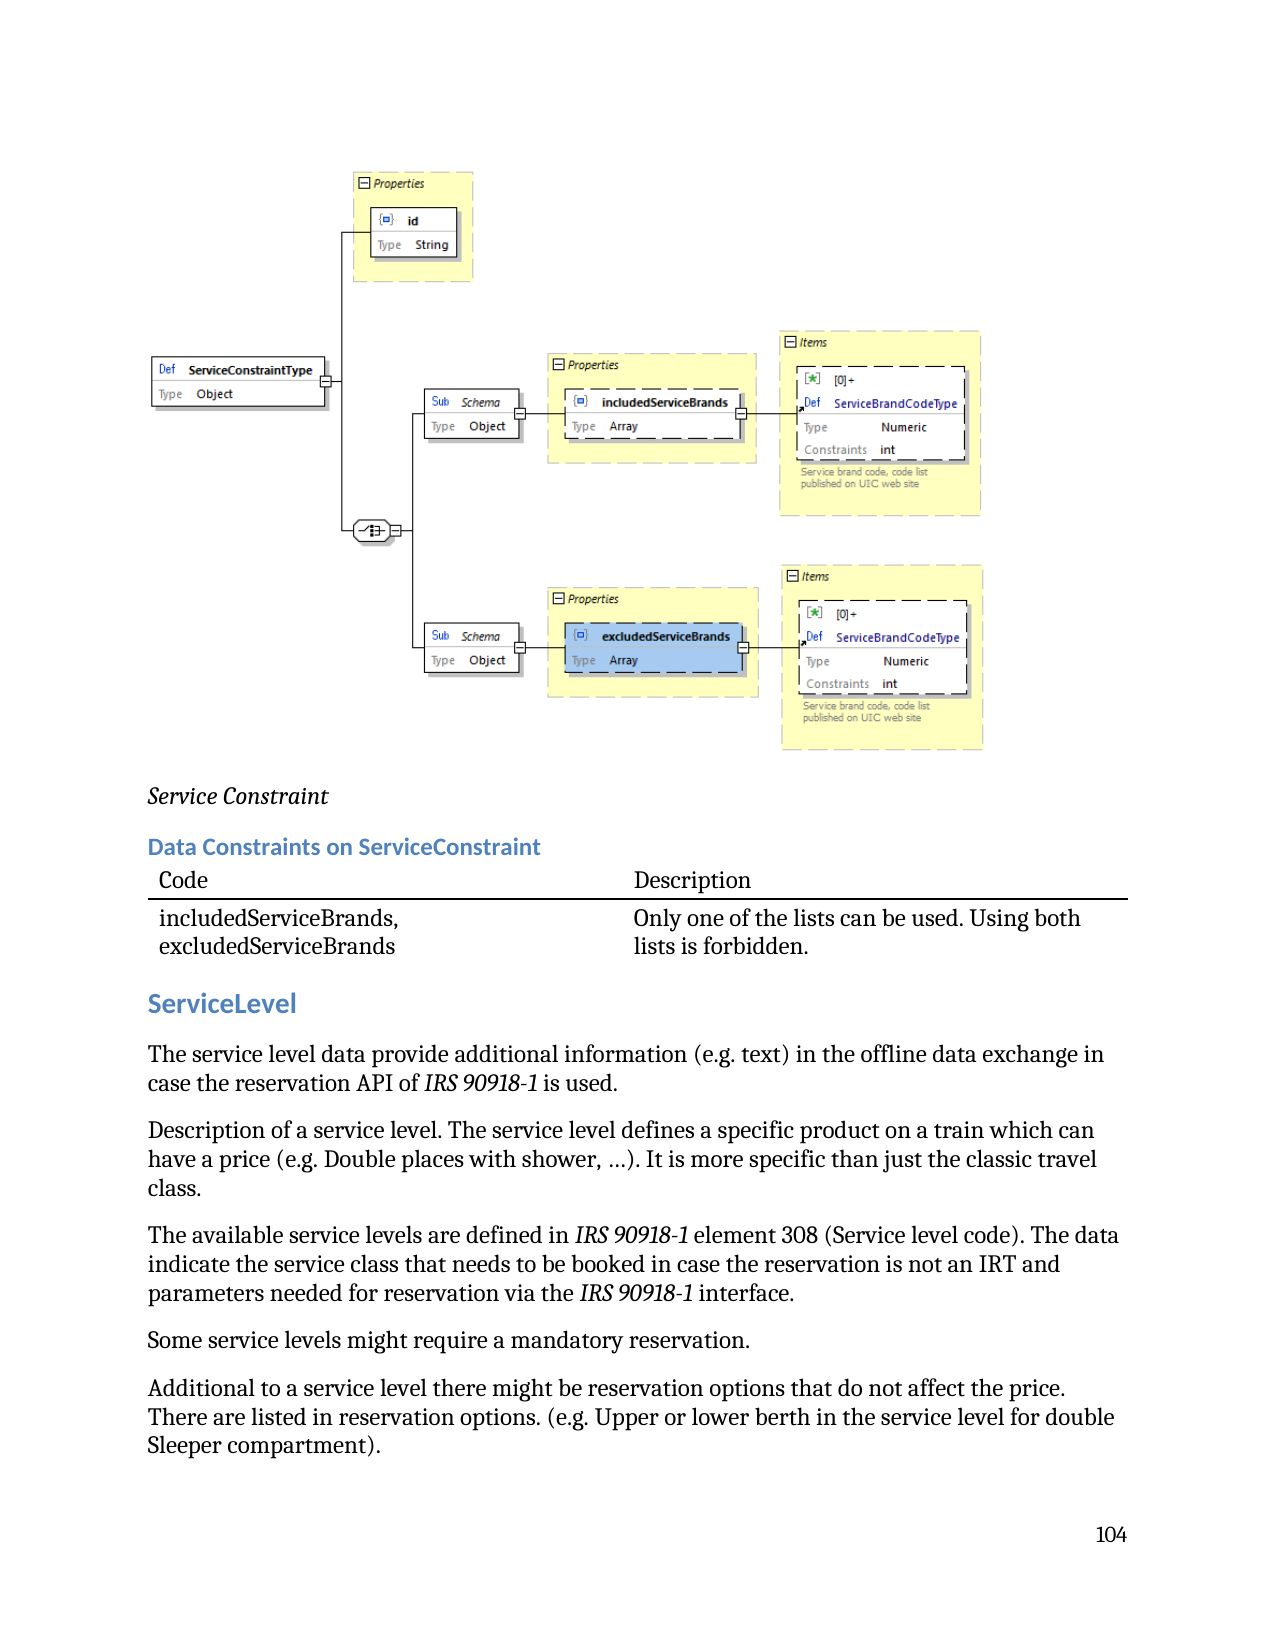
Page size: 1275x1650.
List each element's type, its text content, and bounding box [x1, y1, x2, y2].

subtitle Data Constraints on ServiceConstraint [148, 831, 1127, 862]
text The available service levels are defined in IRS 90918-1 element 308 (Service level code). The data indicate the service class that needs to be booked in case the reservation is not an IRT and parameters needed for reservation via the IRS 90918-1 interface. [148, 1221, 1127, 1307]
text Service Constraint [148, 782, 1127, 811]
text Additional to a service level there might be reservation options that do not affect the price. There are listed in reservation options. (e.g. Upper or lower berth in the service level for double Sleeper compartment). [148, 1374, 1127, 1460]
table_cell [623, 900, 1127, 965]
picture [147, 147, 1023, 761]
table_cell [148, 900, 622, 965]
text The service level data provide additional information (e.g. text) in the offline data exchange in case the reservation API of IRS 90918-1 is used. [148, 1040, 1127, 1097]
text Description of a service level. The service level defines a specific product on a train which can have a price (e.g. Double places with shower, …). It is more specific than just the classic travel class. [148, 1116, 1127, 1202]
text Some service levels might require a mandatory reservation. [148, 1326, 1127, 1355]
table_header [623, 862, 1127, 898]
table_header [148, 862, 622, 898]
subtitle ServiceLevel [148, 986, 1127, 1021]
